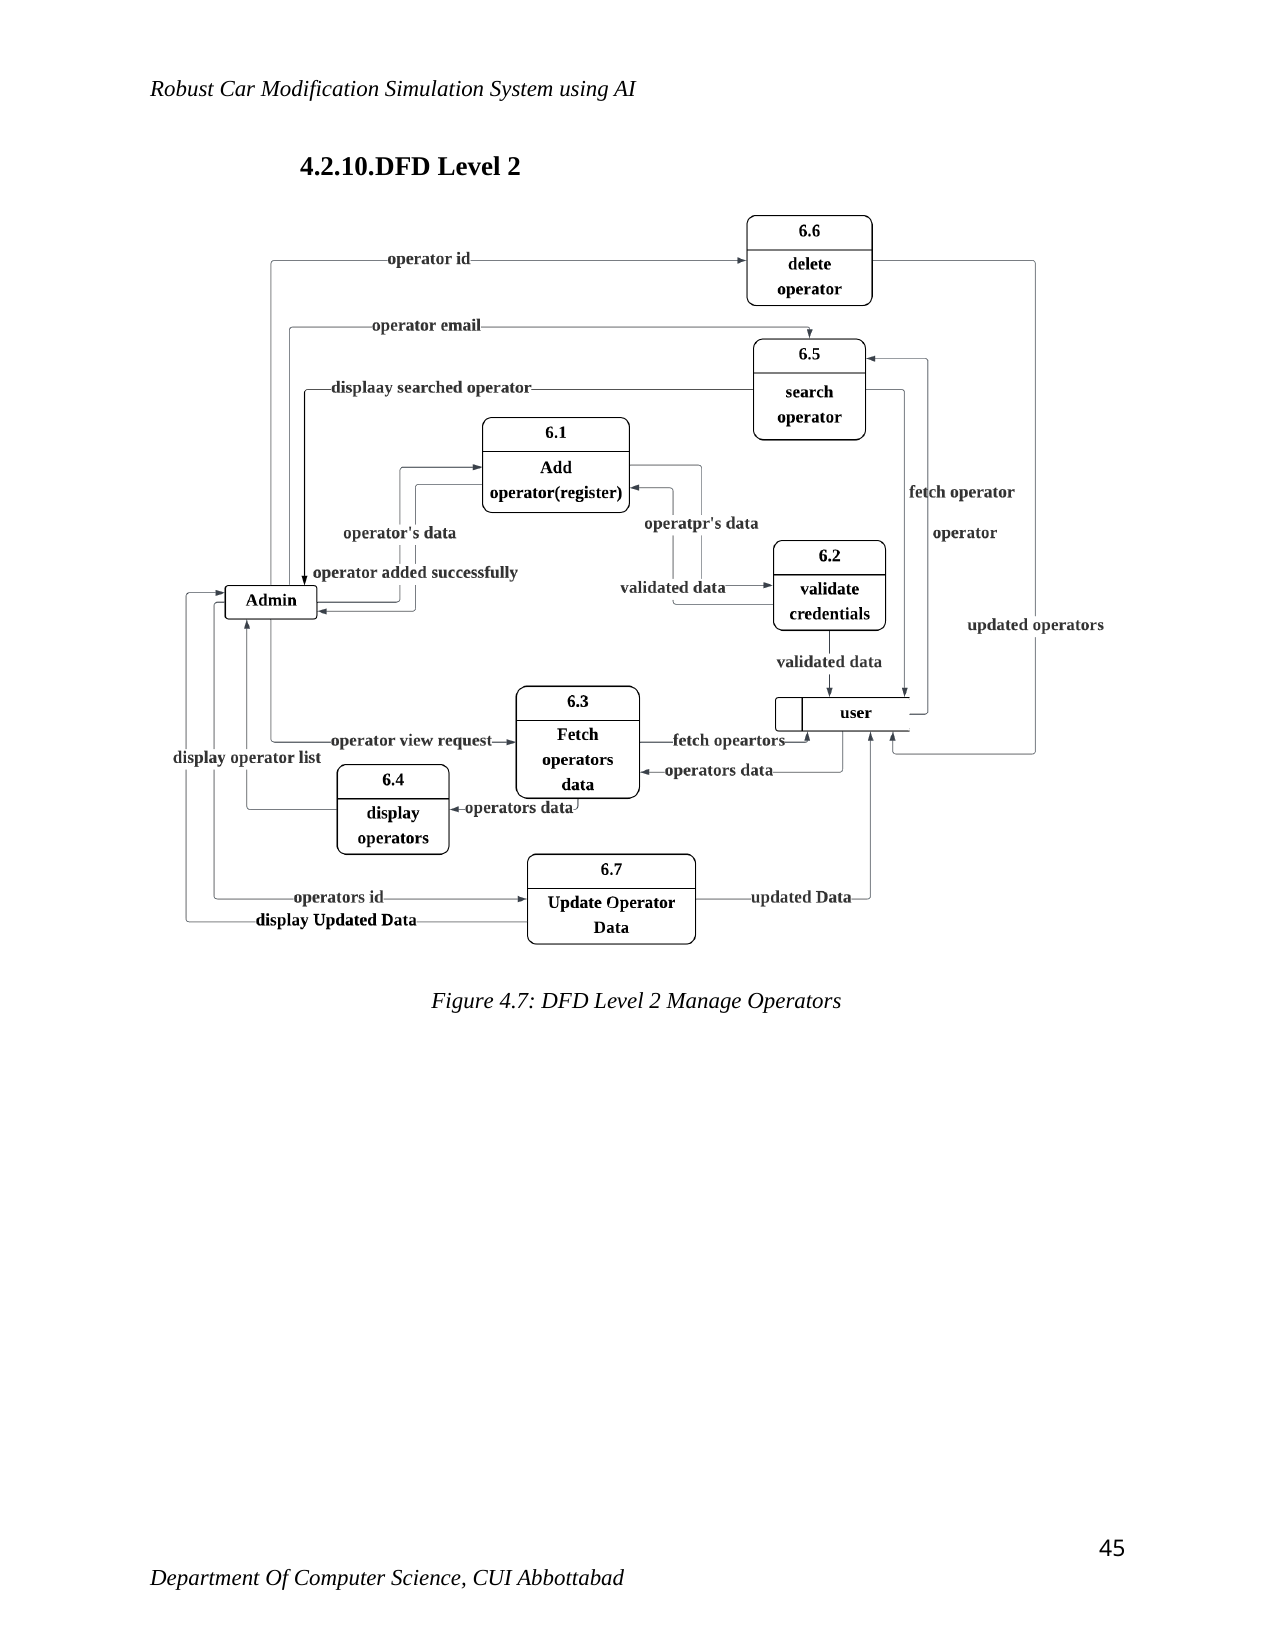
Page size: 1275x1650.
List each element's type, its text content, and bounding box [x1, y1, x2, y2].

picture [150, 194, 1125, 966]
subtitle DFD Level 2 [300, 150, 1125, 181]
